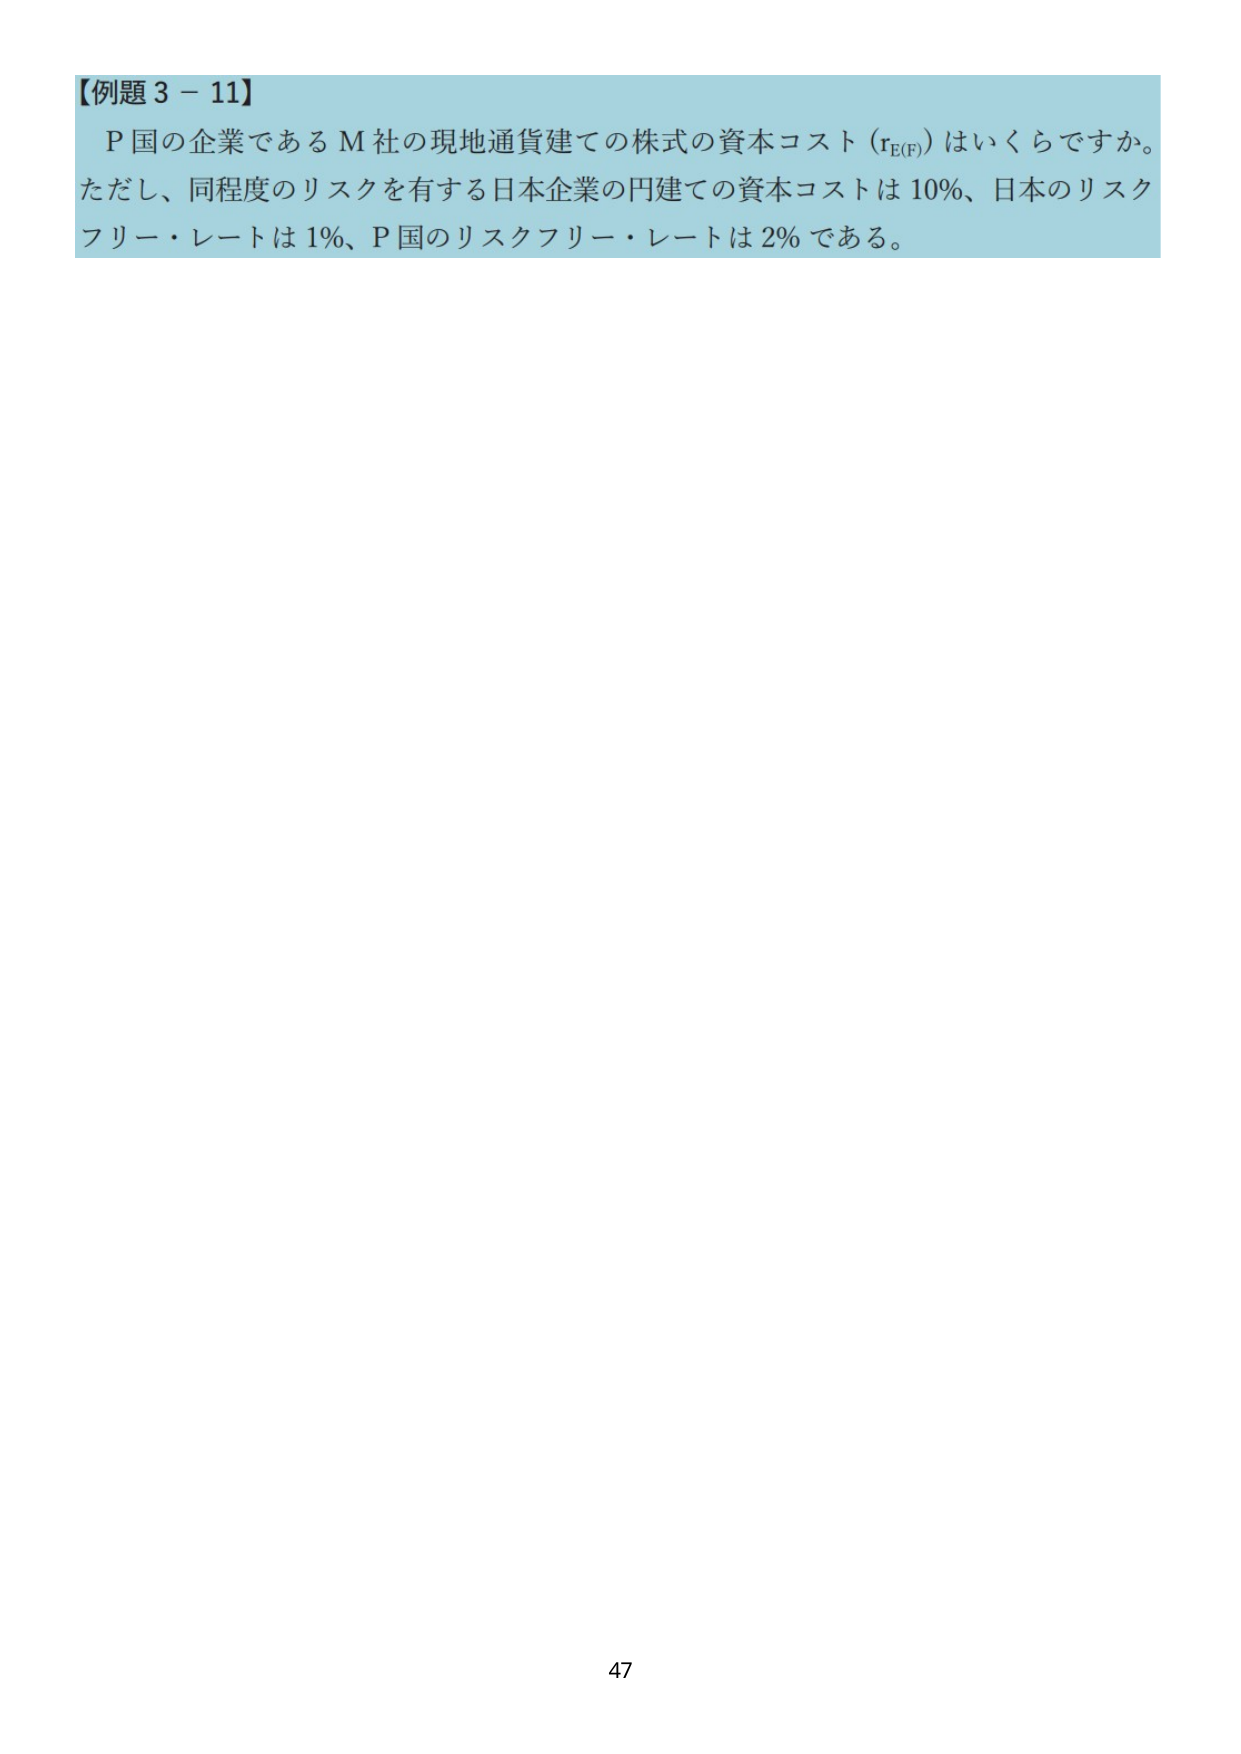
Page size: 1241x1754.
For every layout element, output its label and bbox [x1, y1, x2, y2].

picture [75, 75, 1161, 258]
